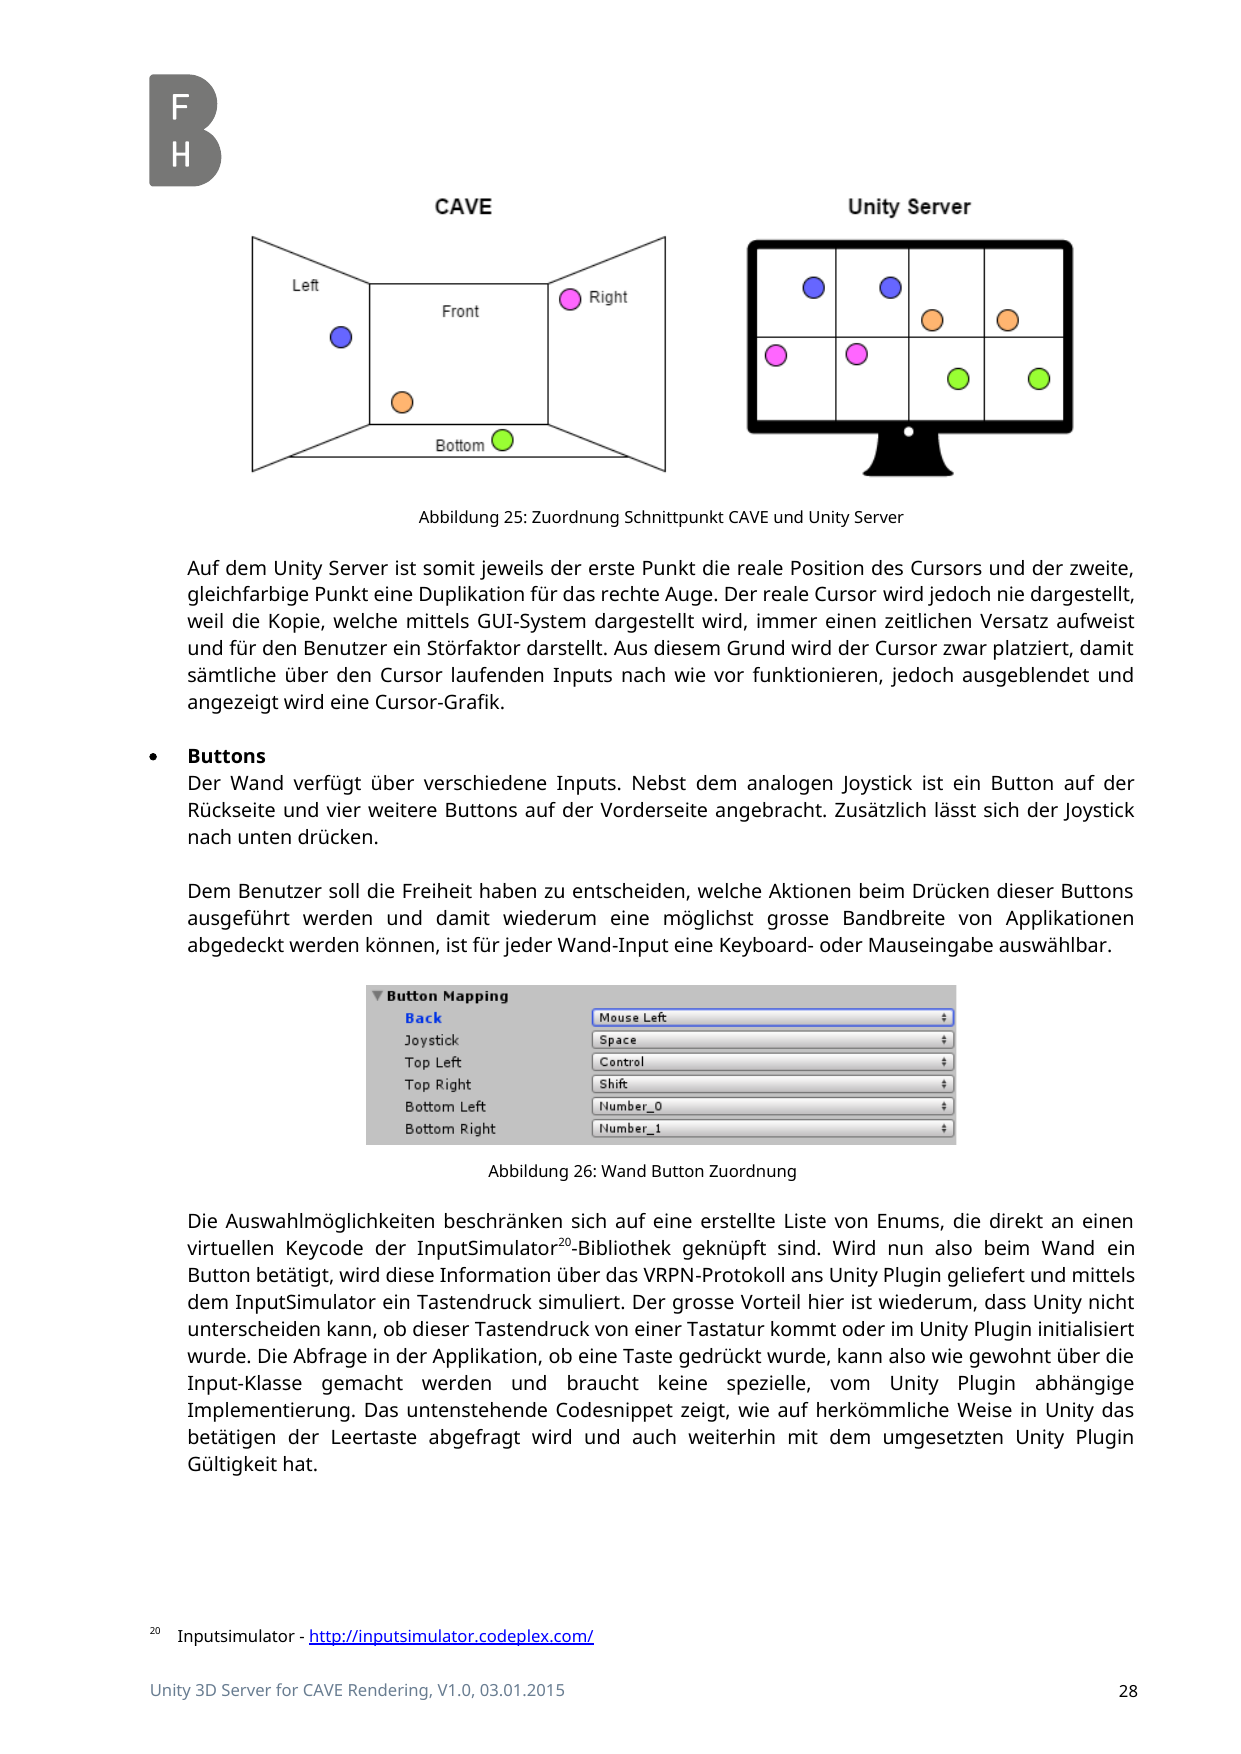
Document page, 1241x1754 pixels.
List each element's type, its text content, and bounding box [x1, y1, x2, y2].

text Abbildung 26: Wand Button Zuordnung [149, 1157, 1136, 1182]
text Dem Benutzer soll die Freiheit haben zu entscheiden, welche Aktionen beim Drücken dieser Buttons ausgeführt werden und damit wiederum eine möglichst grosse Bandbreite von Applikationen abgedeckt werden können, ist für jeder Wand-Input eine Keyboard- oder Mauseingabe auswählbar. [187, 877, 1136, 958]
text Abbildung 25: Zuordnung Schnittpunkt CAVE und Unity Server [187, 503, 1136, 529]
text Die Auswahlmöglichkeiten beschränken sich auf eine erstellte Liste von Enums, die direkt an einen virtuellen Keycode der InputSimulator-Bibliothek geknüpft sind. Wird nun also beim Wand ein Button betätigt, wird diese Information über das VRPN-Protokoll ans Unity Plugin geliefert und mittels dem InputSimulator ein Tastendruck simuliert. Der grosse Vorteil hier ist wiederum, dass Unity nicht unterscheiden kann, ob dieser Tastendruck von einer Tastatur kommt oder im Unity Plugin initialisiert wurde. Die Abfrage in der Applikation, ob eine Taste gedrückt wurde, kann also wie gewohnt über die Input-Klasse gemacht werden und braucht keine spezielle, vom Unity Plugin abhängige Implementierung. Das untenstehende Codesnippet zeigt, wie auf herkömmliche Weise in Unity das betätigen der Leertaste abgefragt wird und auch weiterhin mit dem umgesetzten Unity Plugin Gültigkeit hat. [187, 1207, 1136, 1477]
list Auf dem Unity Server ist somit jeweils der erste Punkt die reale Position des Cursors und der zweite, gleichfarbige Punkt eine Duplikation für das rechte Auge. Der reale Cursor wird jedoch nie dargestellt, weil die Kopie, welche mittels GUI-System dargestellt wird, immer einen zeitlichen Versatz aufweist und für den Benutzer ein Störfaktor darstellt. Aus diesem Grund wird der Cursor zwar platziert, damit sämtliche über den Cursor laufenden Inputs nach wie vor funktionieren, jedoch ausgeblendet und angezeigt wird eine Cursor-Grafik. [187, 554, 1136, 716]
list Buttons [149, 743, 1136, 769]
text Der Wand verfügt über verschiedene Inputs. Nebst dem analogen Joystick ist ein Button auf der Rückseite und vier weitere Buttons auf der Vorderseite angebracht. Zusätzlich lässt sich der Joystick nach unten drücken. [187, 769, 1136, 851]
picture [366, 985, 957, 1145]
